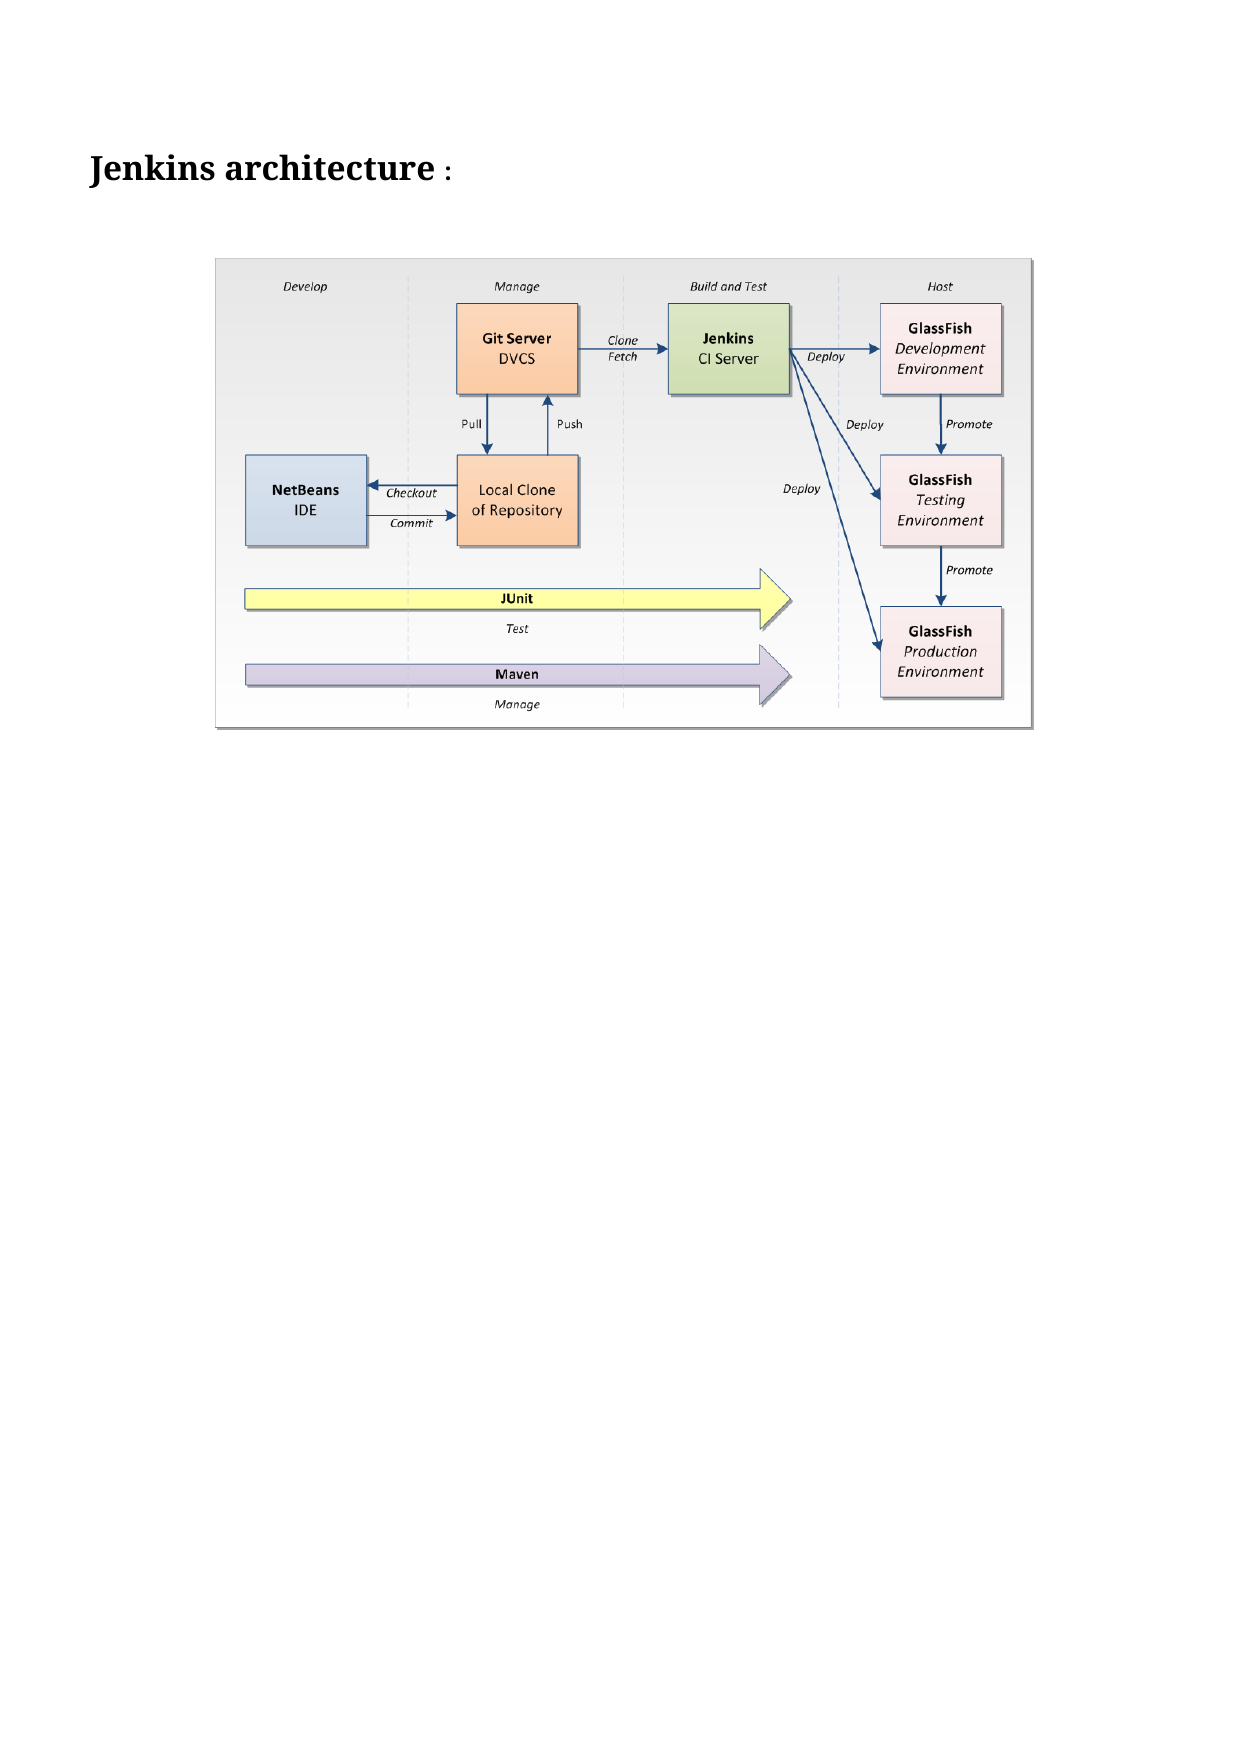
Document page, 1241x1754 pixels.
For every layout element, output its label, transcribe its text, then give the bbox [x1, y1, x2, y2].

text Jenkins architecture : [73, 144, 1176, 190]
picture [215, 258, 1034, 730]
